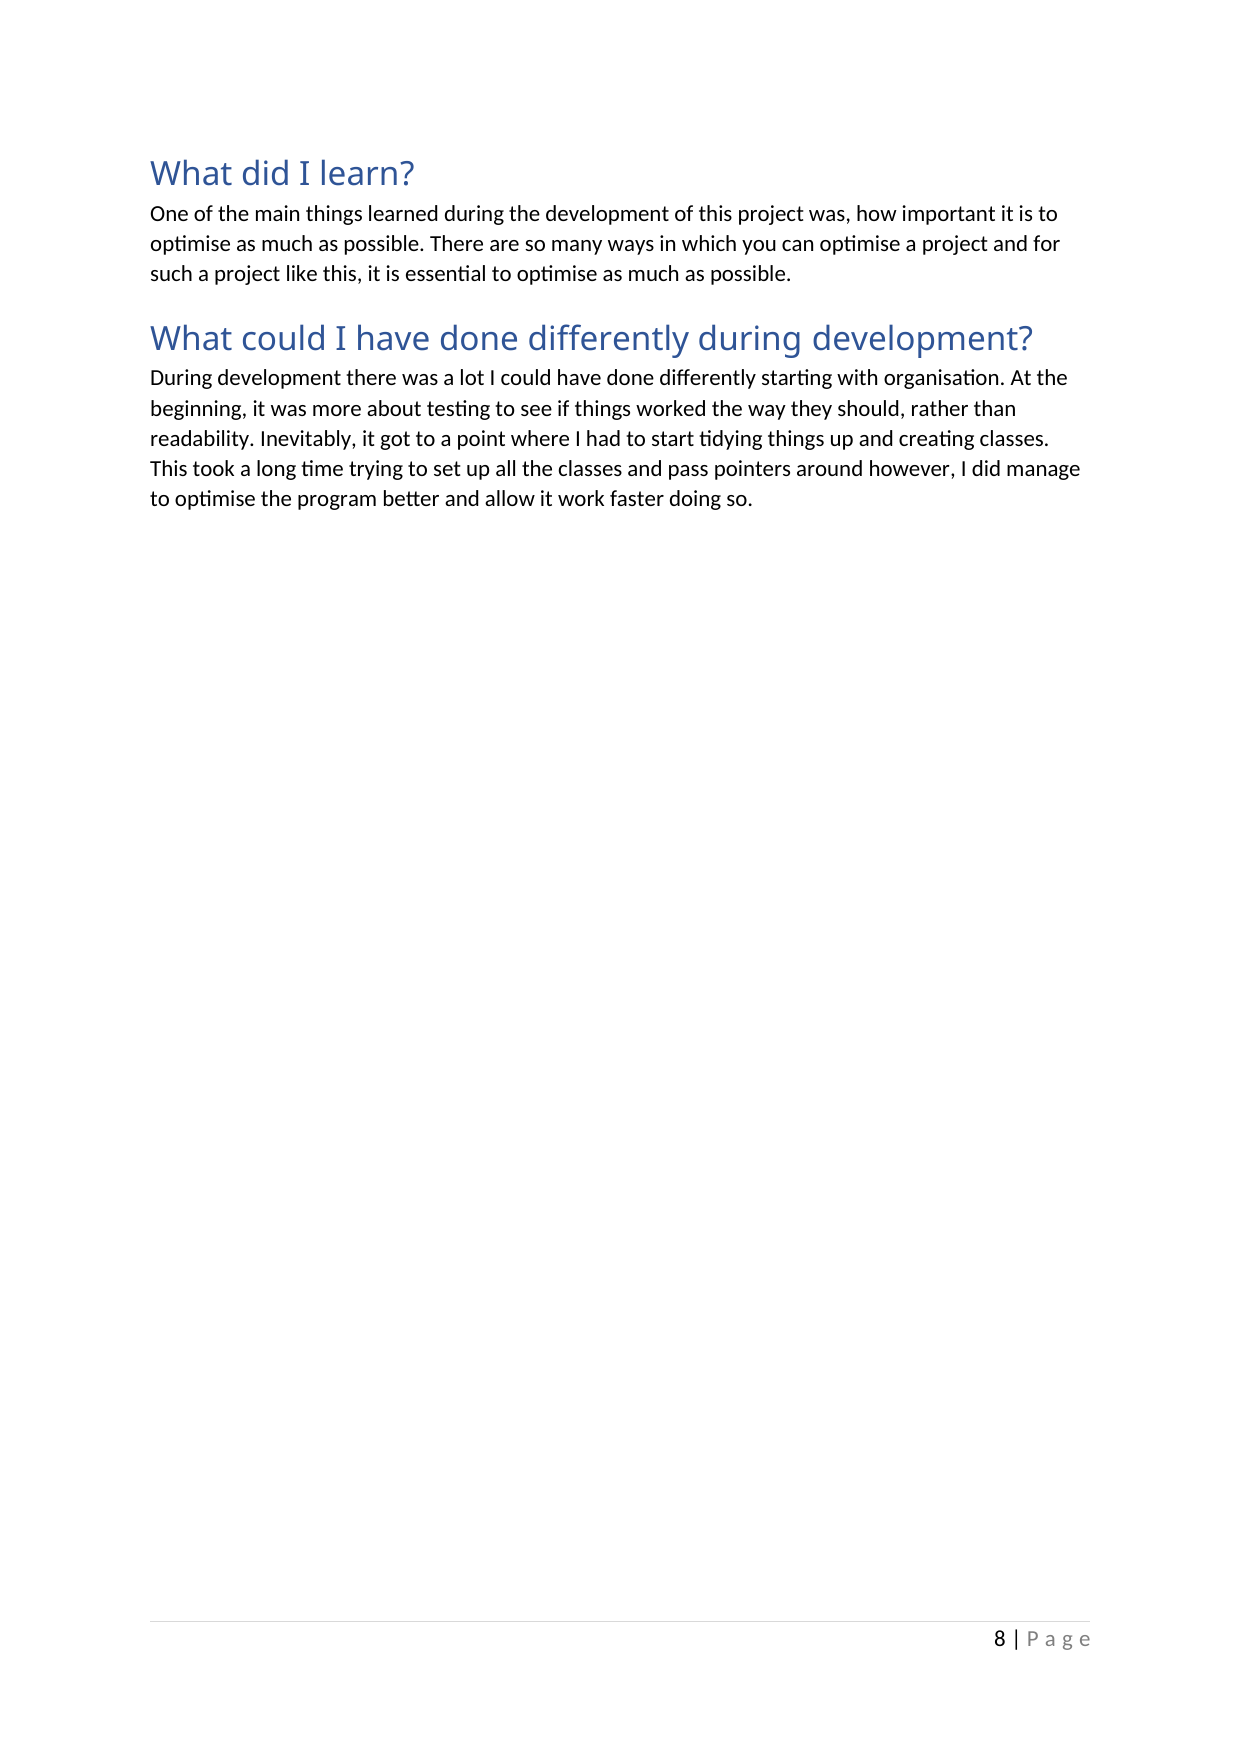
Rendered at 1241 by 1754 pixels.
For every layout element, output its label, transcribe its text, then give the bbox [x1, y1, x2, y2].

text One of the main things learned during the development of this project was, how important it is to optimise as much as possible. There are so many ways in which you can optimise a project and for such a project like this, it is essential to optimise as much as possible. [150, 199, 1090, 287]
subtitle What did I learn? [150, 150, 1090, 195]
text During development there was a lot I could have done differently starting with organisation. At the beginning, it was more about testing to see if things worked the way they should, rather than readability. Inevitably, it got to a point where I had to start tidying things up and creating classes. This took a long time trying to set up all the classes and pass pointers around however, I did manage to optimise the program better and allow it work faster doing so. [150, 363, 1090, 512]
subtitle What could I have done differently during development? [150, 314, 1090, 360]
